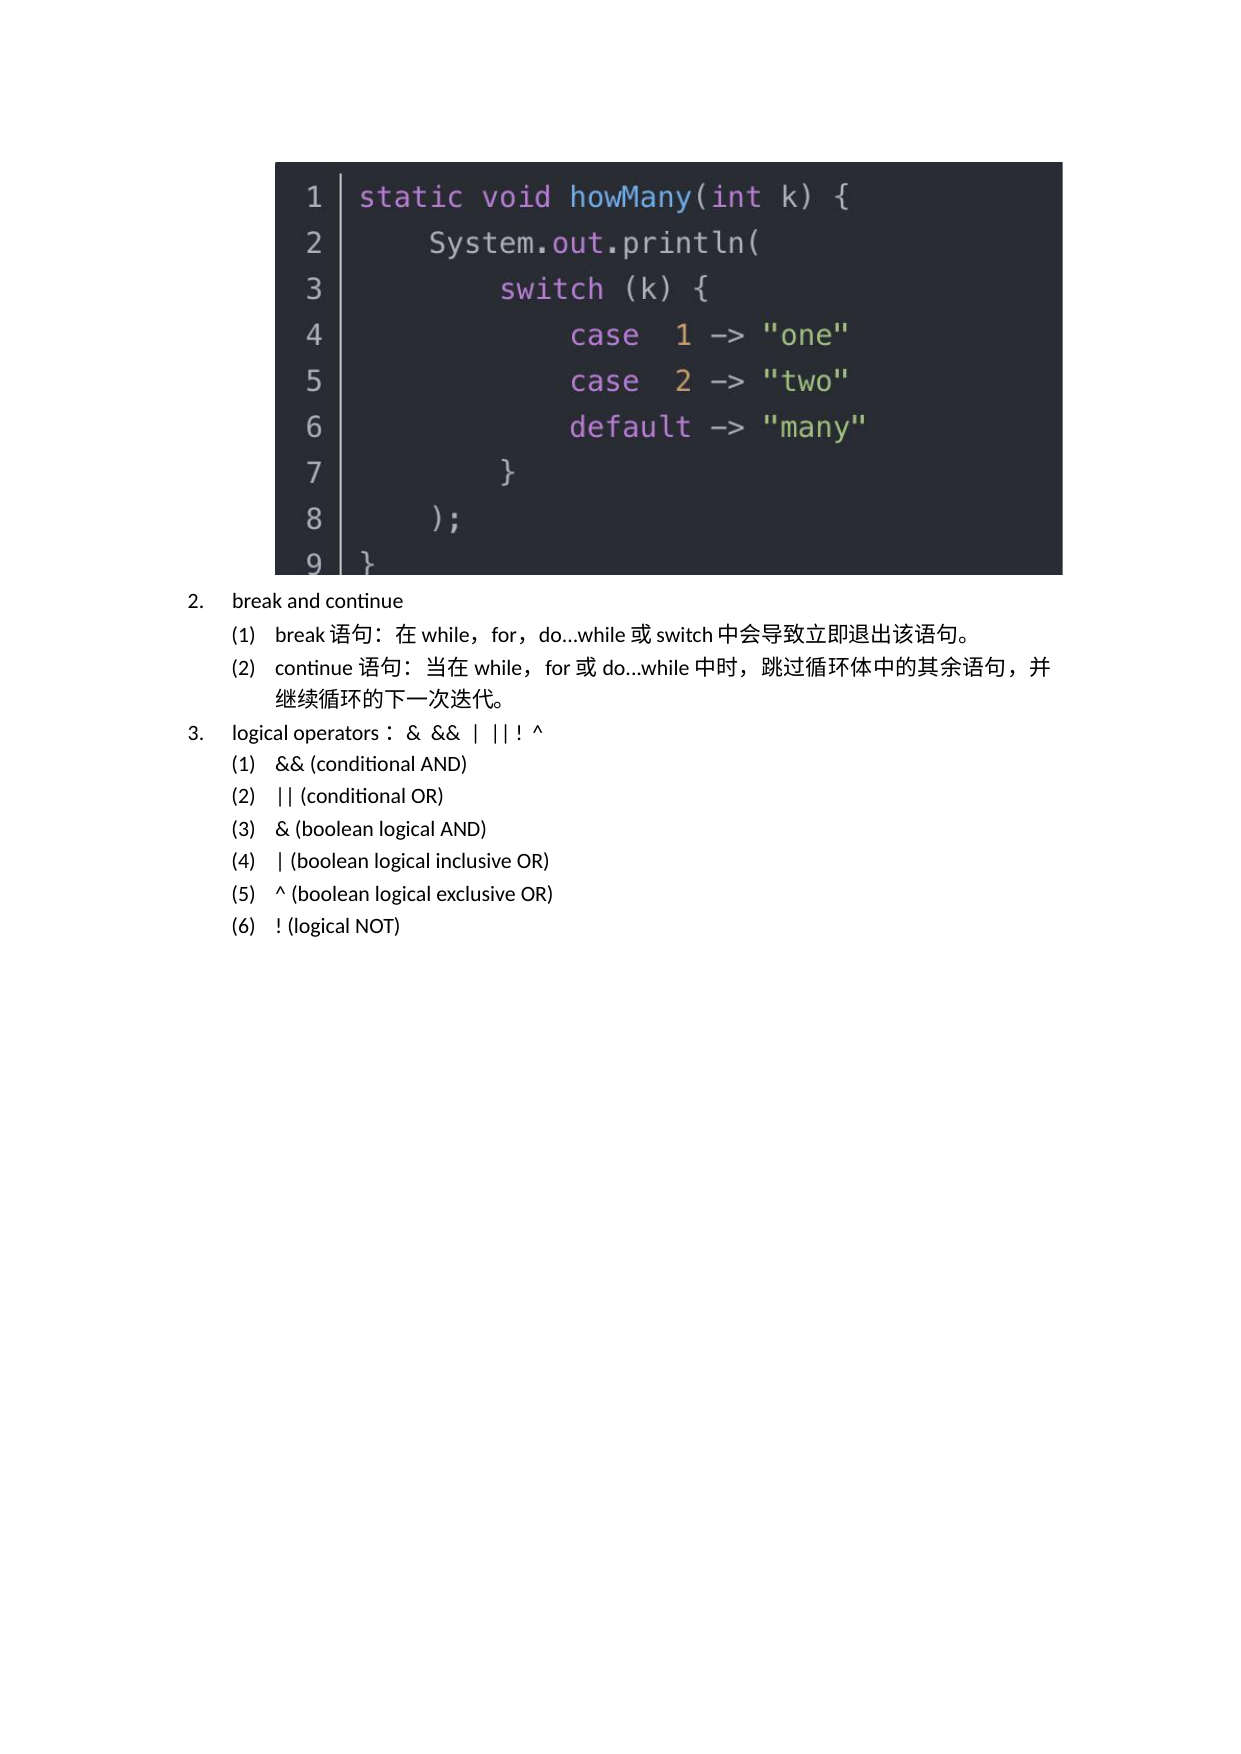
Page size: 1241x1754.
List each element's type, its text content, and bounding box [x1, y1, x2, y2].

list break and continue [187, 584, 1053, 617]
picture [275, 162, 1063, 575]
list & (boolean logical AND) [231, 812, 1053, 844]
list || (conditional OR) [231, 779, 1053, 812]
list logical operators ：& && | || ! ^ [187, 714, 1053, 747]
list continue语句：当在while，for或do...while中时，跳过循环体中的其余语句，并继续循环的下一次迭代。 [231, 649, 1053, 714]
list break语句：在while，for，do...while或switch中会导致立即退出该语句。 [231, 617, 1053, 649]
list && (conditional AND) [231, 747, 1053, 779]
list ^ (boolean logical exclusive OR) [231, 877, 1053, 909]
list ! (logical NOT) [231, 909, 1053, 942]
list | (boolean logical inclusive OR) [231, 844, 1053, 877]
